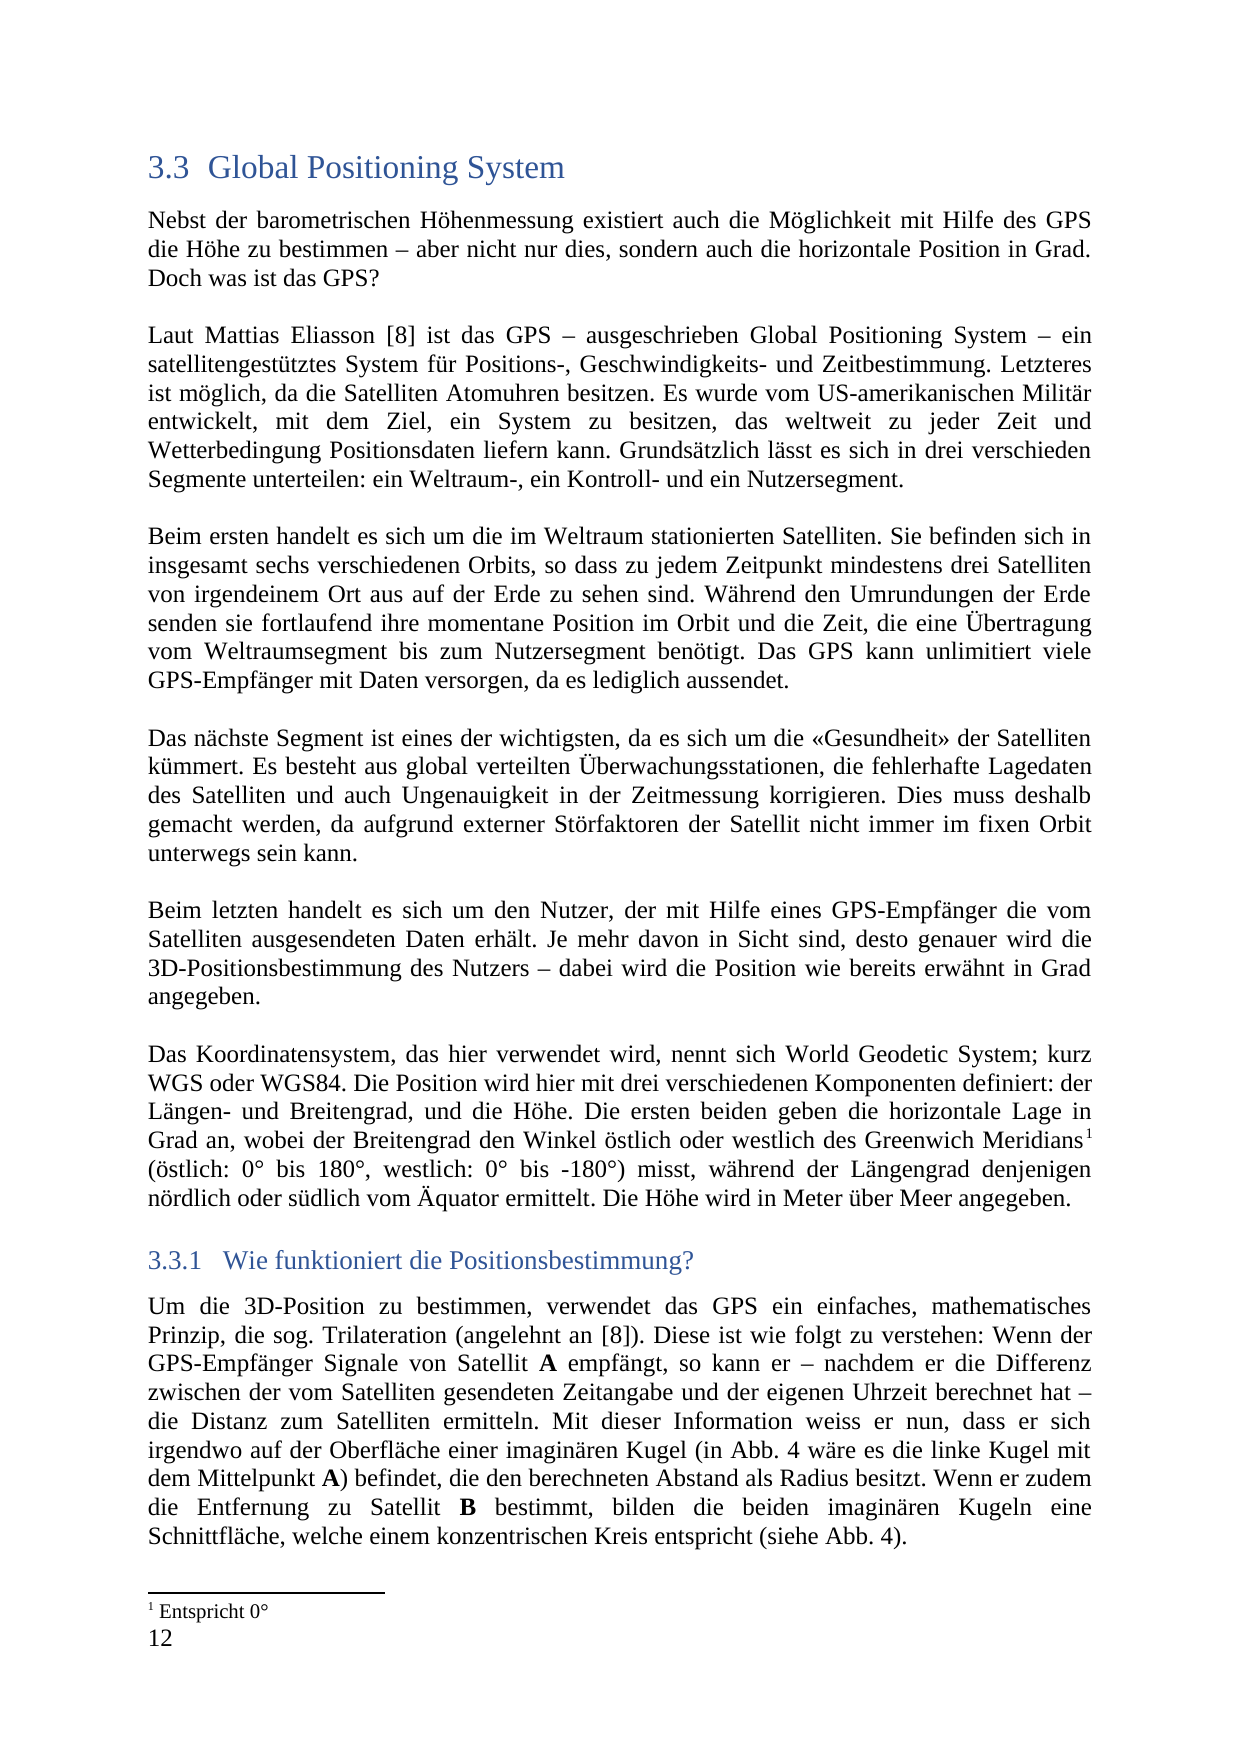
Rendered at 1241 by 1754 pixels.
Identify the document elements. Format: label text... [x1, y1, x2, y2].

text Beim letzten handelt es sich um den Nutzer, der mit Hilfe eines GPS-Empfänger die vom Satelliten ausgesendeten Daten erhält. Je mehr davon in Sicht sind, desto genauer wird die 3D-Positionsbestimmung des Nutzers – dabei wird die Position wie bereits erwähnt in Grad angegeben. [148, 895, 1093, 1010]
text Nebst der barometrischen Höhenmessung existiert auch die Möglichkeit mit Hilfe des GPS die Höhe zu bestimmen – aber nicht nur dies, sondern auch die horizontale Position in Grad. Doch was ist das GPS? [148, 205, 1093, 291]
text Beim ersten handelt es sich um die im Weltraum stationierten Satelliten. Sie befinden sich in insgesamt sechs verschiedenen Orbits, so dass zu jedem Zeitpunkt mindestens drei Satelliten von irgendeinem Ort aus auf der Erde zu sehen sind. Während den Umrundungen der Erde senden sie fortlaufend ihre momentane Position im Orbit und die Zeit, die eine Übertragung vom Weltraumsegment bis zum Nutzersegment benötigt. Das GPS kann unlimitiert viele GPS-Empfänger mit Daten versorgen, da es lediglich aussendet. [148, 521, 1093, 694]
text Das nächste Segment ist eines der wichtigsten, da es sich um die «Gesundheit» der Satelliten kümmert. Es besteht aus global verteilten Überwachungsstationen, die fehlerhafte Lagedaten des Satelliten und auch Ungenauigkeit in der Zeitmessung korrigieren. Dies muss deshalb gemacht werden, da aufgrund externer Störfaktoren der Satellit nicht immer im fixen Orbit unterwegs sein kann. [148, 723, 1093, 866]
subtitle Wie funktioniert die Positionsbestimmung? [148, 1244, 1093, 1275]
text Das Koordinatensystem, das hier verwendet wird, nennt sich World Geodetic System; kurz WGS oder WGS84. Die Position wird hier mit drei verschiedenen Komponenten definiert: der Längen- und Breitengrad, und die Höhe. Die ersten beiden geben die horizontale Lage in Grad an, wobei der Breitengrad den Winkel östlich oder westlich des Greenwich Meridians (östlich: 0° bis 180°, westlich: 0° bis -180°) misst, während der Längengrad denjenigen nördlich oder südlich vom Äquator ermittelt. Die Höhe wird in Meter über Meer angegeben. [148, 1039, 1093, 1211]
text Laut Mattias Eliasson ist das GPS – ausgeschrieben Global Positioning System – ein satellitengestütztes System für Positions-, Geschwindigkeits- und Zeitbestimmung. Letzteres ist möglich, da die Satelliten Atomuhren besitzen. Es wurde vom US-amerikanischen Militär entwickelt, mit dem Ziel, ein System zu besitzen, das weltweit zu jeder Zeit und Wetterbedingung Positionsdaten liefern kann. Grundsätzlich lässt es sich in drei verschieden Segmente unterteilen: ein Weltraum-, ein Kontroll- und ein Nutzersegment. [148, 320, 1093, 493]
text Um die 3D-Position zu bestimmen, verwendet das GPS ein einfaches, mathematisches Prinzip, die sog. Trilateration (angelehnt an ). Diese ist wie folgt zu verstehen: Wenn der GPS-Empfänger Signale von Satellit A empfängt, so kann er – nachdem er die Differenz zwischen der vom Satelliten gesendeten Zeitangabe und der eigenen Uhrzeit berechnet hat – die Distanz zum Satelliten ermitteln. Mit dieser Information weiss er nun, dass er sich irgendwo auf der Oberfläche einer imaginären Kugel (in Abb. 4 wäre es die linke Kugel mit dem Mittelpunkt A) befindet, die den berechneten Abstand als Radius besitzt. Wenn er zudem die Entfernung zu Satellit B bestimmt, bilden die beiden imaginären Kugeln eine Schnittfläche, welche einem konzentrischen Kreis entspricht (siehe Abb. 4). [148, 1291, 1093, 1550]
subtitle Global Positioning System [148, 148, 1093, 186]
